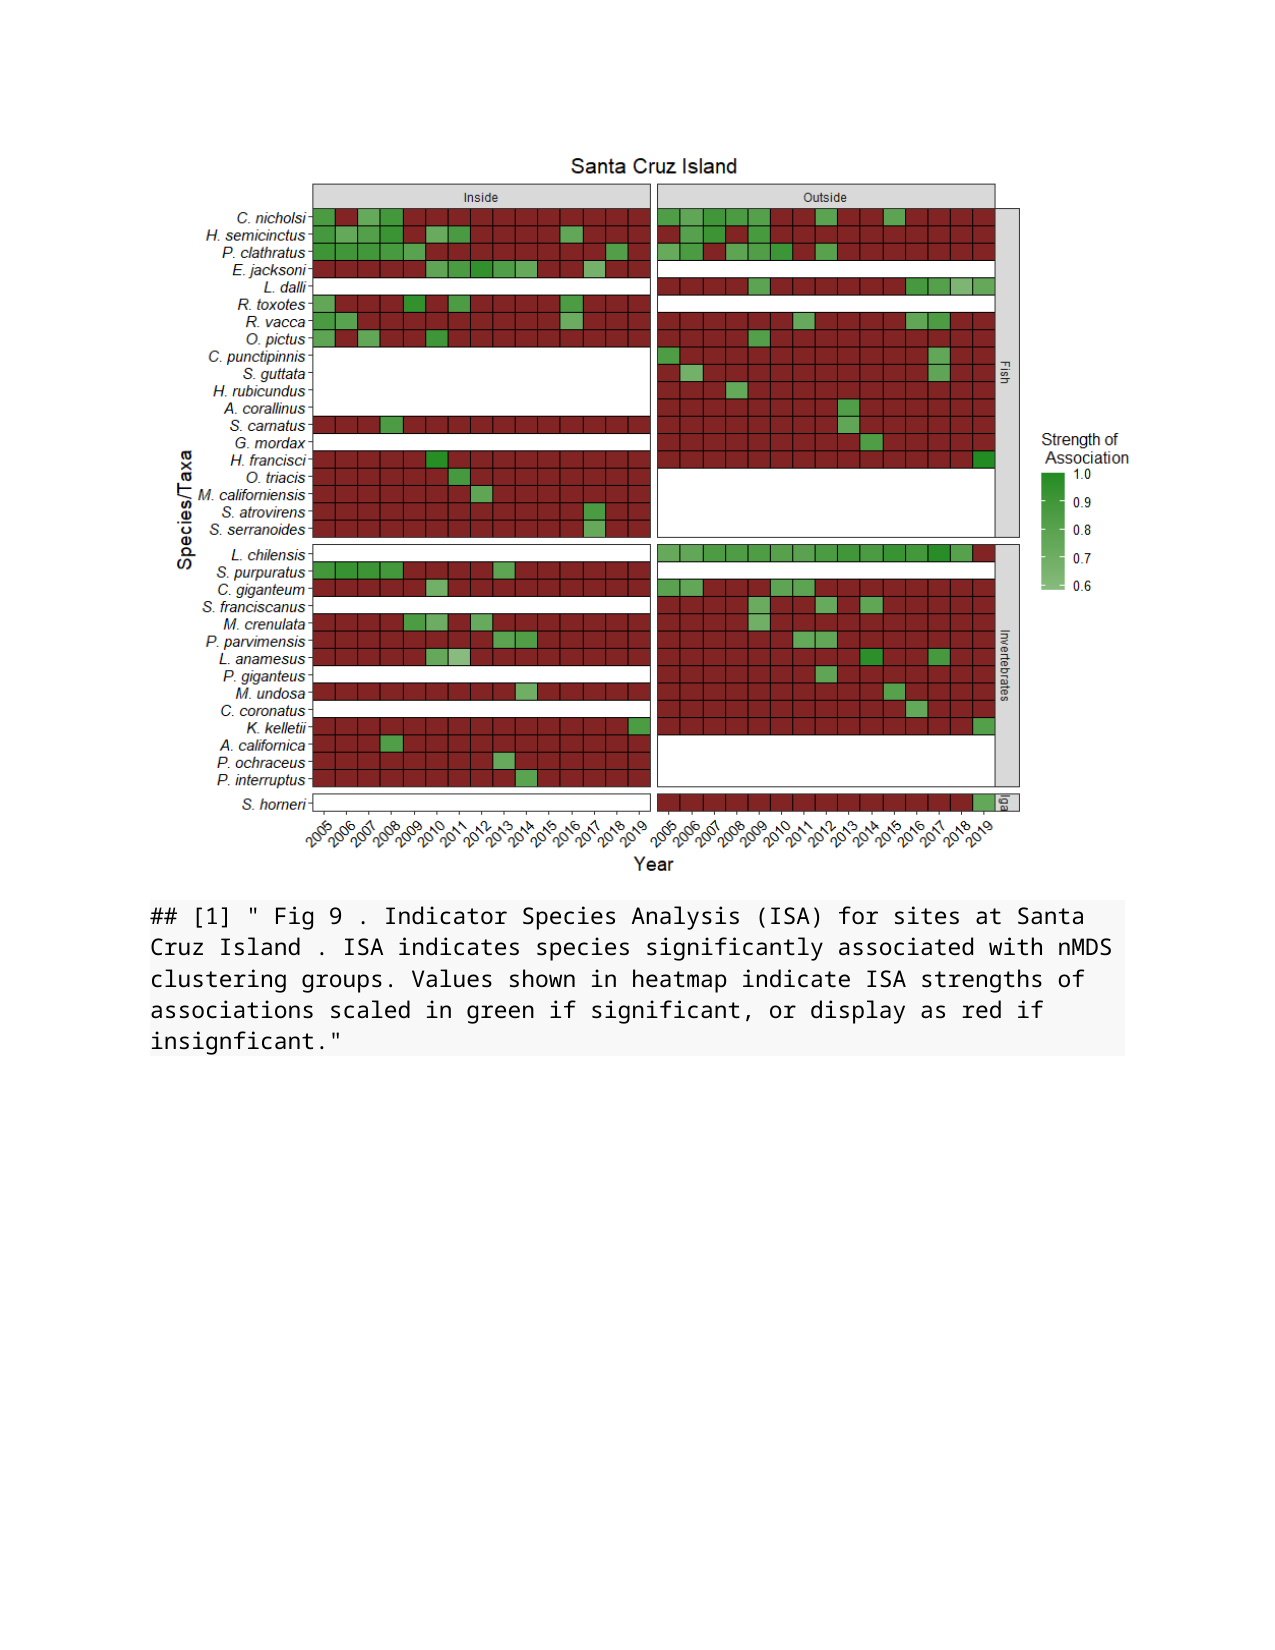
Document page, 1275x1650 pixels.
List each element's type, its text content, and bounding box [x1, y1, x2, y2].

picture [168, 150, 1144, 882]
text ## [1] " Fig 9 . Indicator Species Analysis (ISA) for sites at Santa Cruz Island . ISA indicates species significantly associated with nMDS clustering groups. Values shown in heatmap indicate ISA strengths of associations scaled in green if significant, or display as red if insignficant." [150, 900, 1125, 1056]
